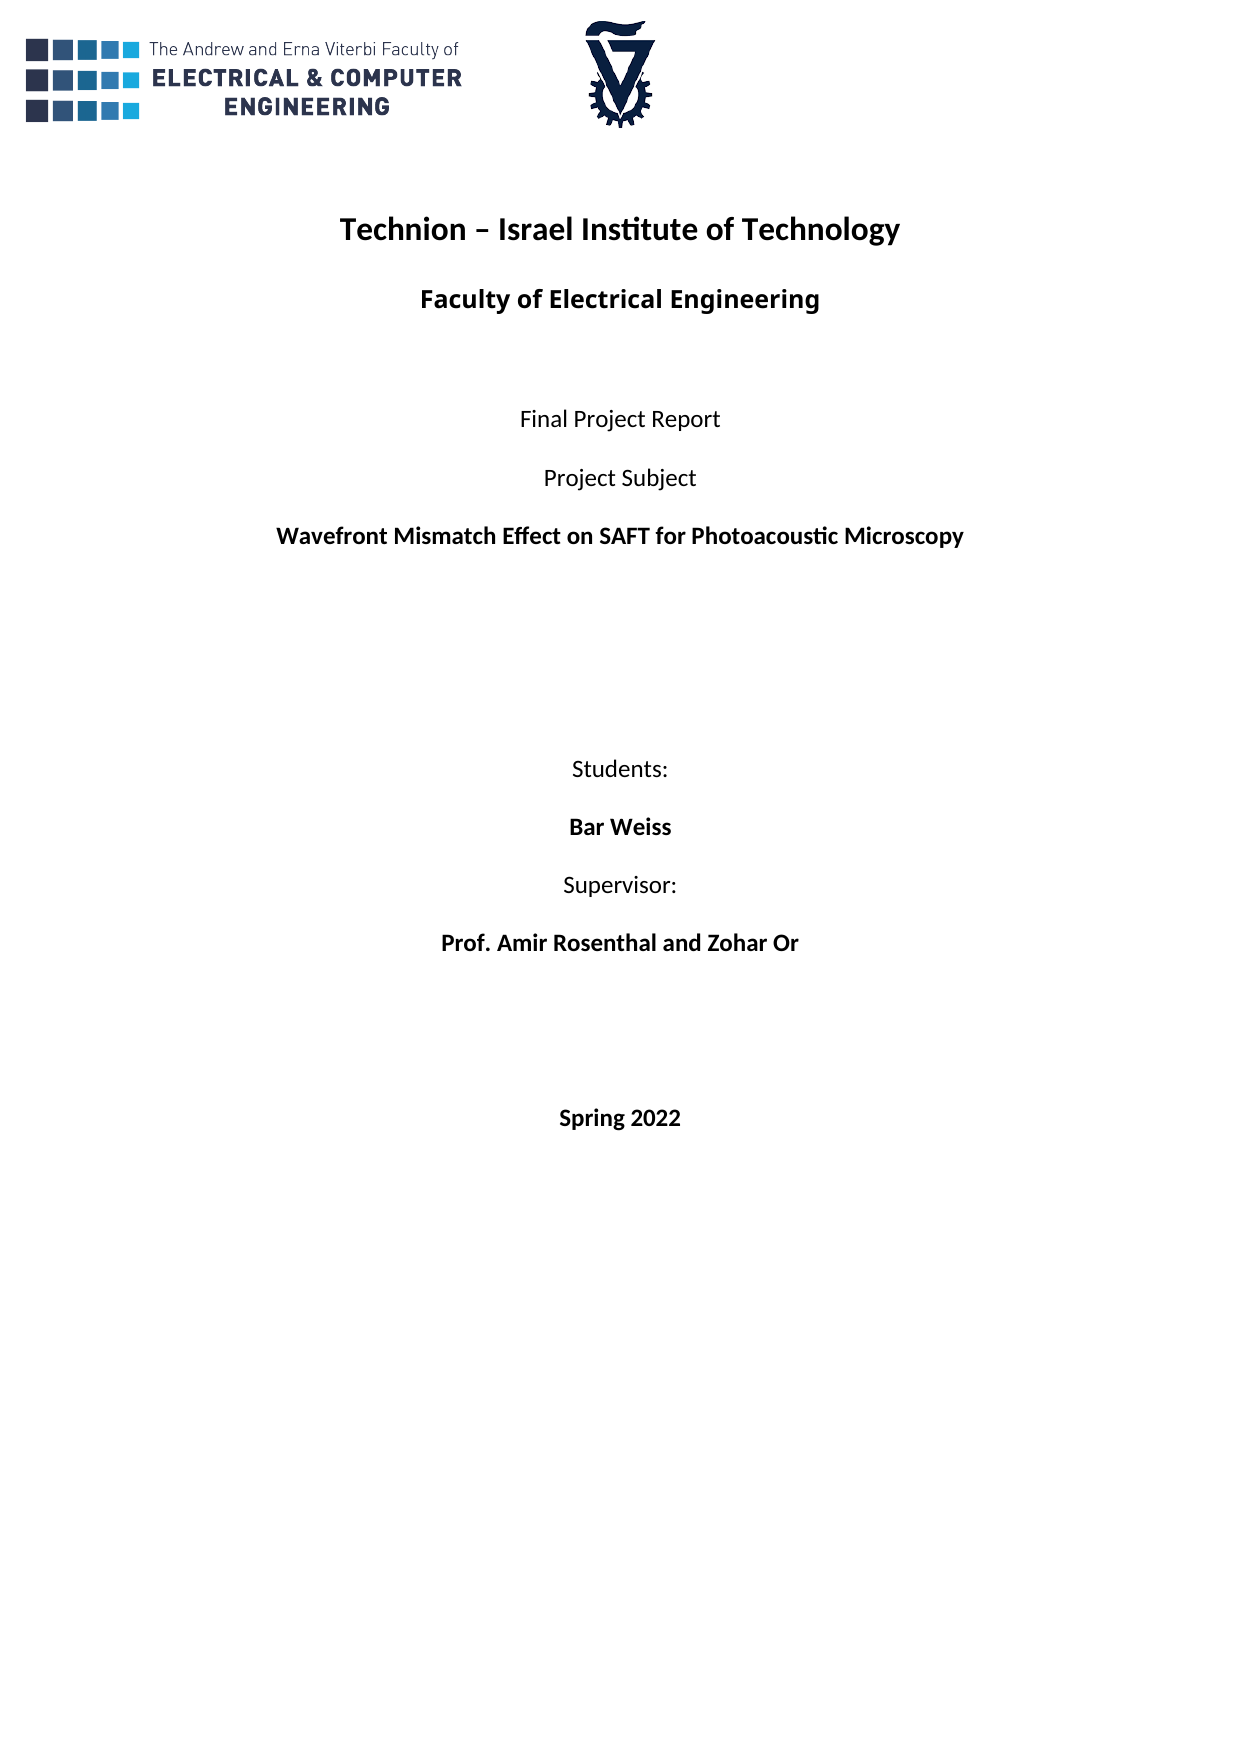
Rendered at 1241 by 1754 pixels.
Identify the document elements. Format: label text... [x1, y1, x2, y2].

text Spring 2022 [150, 1102, 1090, 1133]
picture [554, 21, 686, 136]
text Final Project Report [150, 403, 1090, 434]
picture [22, 36, 468, 124]
text Supervisor: [150, 869, 1090, 900]
text Technion – Israel Institute of Technology [150, 208, 1090, 249]
text Students: [150, 753, 1090, 783]
text Wavefront Mismatch Effect on SAFT for Photoacoustic Microscopy [150, 520, 1090, 551]
text Prof. Amir Rosenthal and Zohar Or [150, 928, 1090, 958]
text Faculty of Electrical Engineering [150, 282, 1090, 316]
text Bar Weiss [150, 811, 1090, 842]
text Project Subject [150, 462, 1090, 492]
